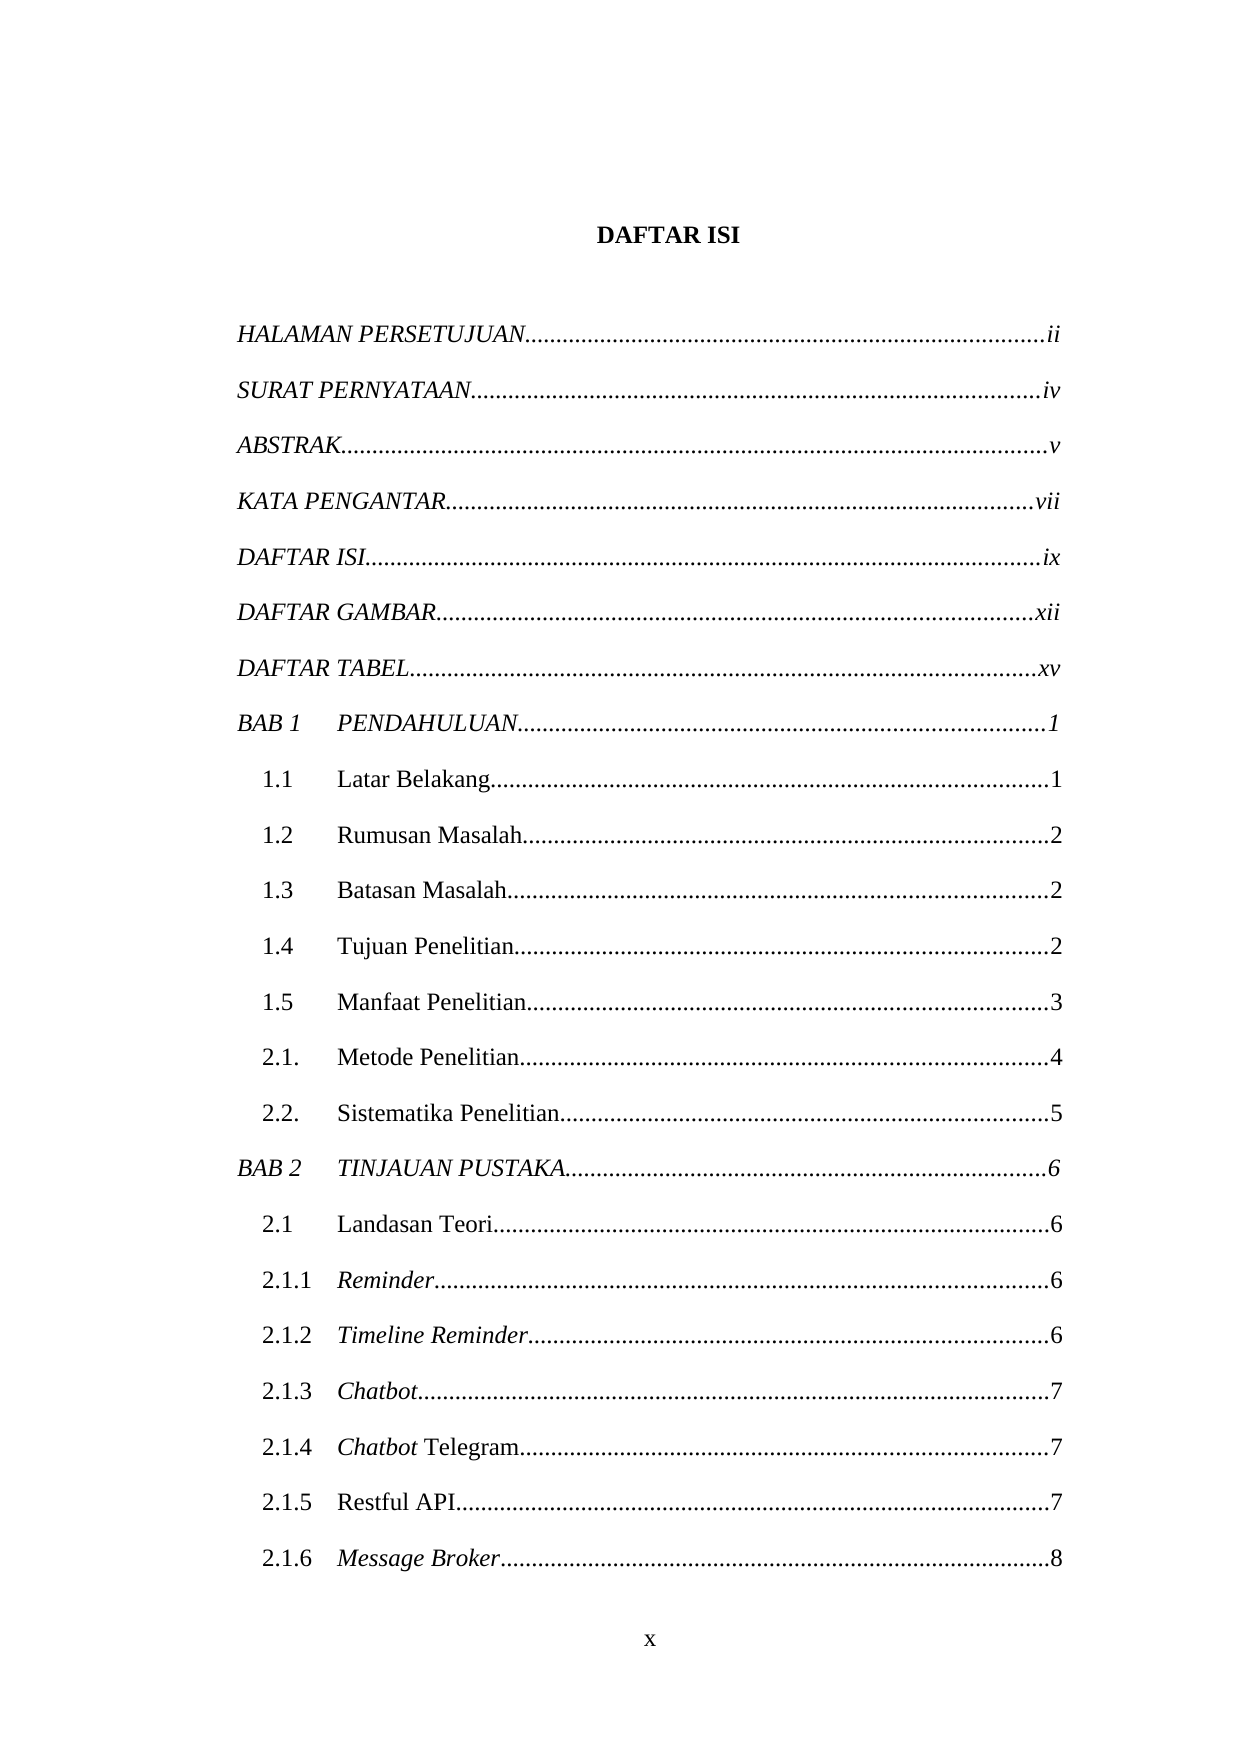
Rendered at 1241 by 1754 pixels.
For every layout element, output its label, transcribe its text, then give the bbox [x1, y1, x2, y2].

text 1.2 Rumusan Masalah 2 [261, 820, 1063, 848]
text 2.1.5 Restful API 7 [261, 1487, 1063, 1516]
text 2.1.1 Reminder 6 [261, 1265, 1063, 1293]
text DAFTAR GAMBAR xii [236, 597, 1063, 626]
text SURAT PERNYATAAN iv [236, 375, 1063, 403]
text ABSTRAK v [236, 430, 1063, 459]
text 2.1.2 Timeline Reminder 6 [261, 1320, 1063, 1349]
text HALAMAN PERSETUJUAN ii [236, 319, 1063, 348]
text BAB 2 TINJAUAN PUSTAKA 6 [236, 1153, 1063, 1182]
text 2.1.3 Chatbot 7 [261, 1376, 1063, 1405]
text 2.2. Sistematika Penelitian 5 [261, 1098, 1063, 1127]
text 2.1.4 Chatbot Telegram 7 [261, 1432, 1063, 1460]
text KATA PENGANTAR vii [236, 486, 1063, 515]
text BAB 1 PENDAHULUAN 1 [236, 708, 1063, 737]
text DAFTAR TABEL xv [236, 653, 1063, 682]
text 1.1 Latar Belakang 1 [261, 764, 1063, 793]
subtitle DAFTAR ISI [274, 220, 1063, 249]
text 1.4 Tujuan Penelitian 2 [261, 931, 1063, 960]
text 1.3 Batasan Masalah 2 [261, 875, 1063, 904]
text DAFTAR ISI ix [236, 542, 1063, 570]
text 2.1.6 Message Broker 8 [261, 1543, 1063, 1572]
text 2.1. Metode Penelitian 4 [261, 1042, 1063, 1071]
text 1.5 Manfaat Penelitian 3 [261, 987, 1063, 1015]
text 2.1 Landasan Teori 6 [261, 1209, 1063, 1238]
